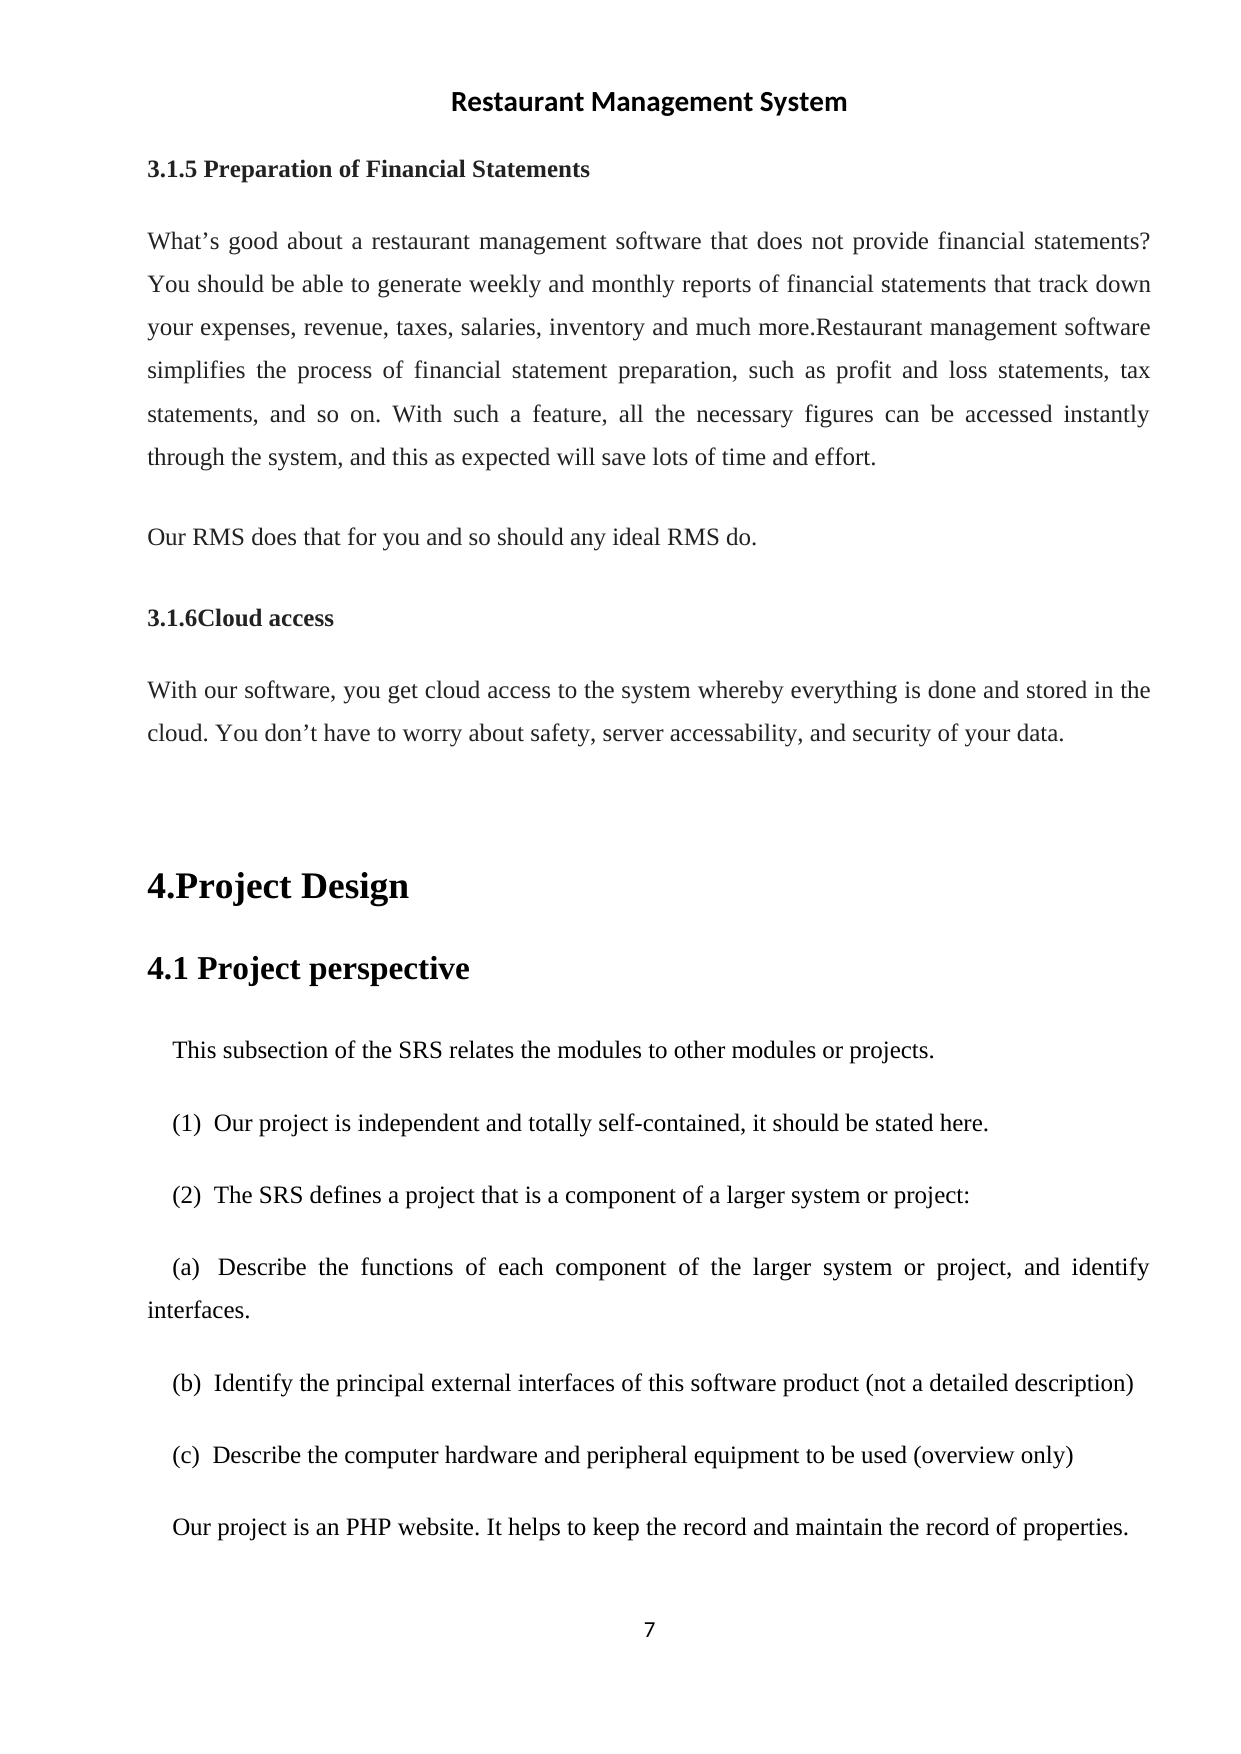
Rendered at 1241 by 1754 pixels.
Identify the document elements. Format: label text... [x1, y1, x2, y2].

text (2) The SRS defines a project that is a component of a larger system or project: [147, 1180, 1152, 1209]
text This subsection of the SRS relates the modules to other modules or projects. [147, 1035, 1152, 1064]
text (b) Identify the principal external interfaces of this software product (not a detailed description) [147, 1368, 1152, 1396]
text Our RMS does that for you and so should any ideal RMS do. [147, 522, 1152, 551]
text (1) Our project is independent and totally self-contained, it should be stated here. [147, 1108, 1152, 1136]
subtitle 3.1.6Cloud access [147, 603, 1152, 632]
text (c) Describe the computer hardware and peripheral equipment to be used (overview only) [147, 1440, 1152, 1469]
text With our software, you get cloud access to the system whereby everything is done and stored in the cloud. You don’t have to worry about safety, server accessability, and security of your data. [147, 675, 1152, 747]
text 4.1 Project perspective [147, 949, 1152, 987]
text 4.Project Design [147, 863, 1152, 906]
text What’s good about a restaurant management software that does not provide financial statements? You should be able to generate weekly and monthly reports of financial statements that track down your expenses, revenue, taxes, salaries, inventory and much more.Restaurant management software simplifies the process of financial statement preparation, such as profit and loss statements, tax statements, and so on. With such a feature, all the necessary figures can be accessed instantly through the system, and this as expected will save lots of time and effort. [147, 226, 1152, 471]
text (a) Describe the functions of each component of the larger system or project, and identify interfaces. [147, 1252, 1152, 1324]
text Our project is an PHP website. It helps to keep the record and maintain the record of properties. [147, 1512, 1152, 1541]
subtitle 3.1.5 Preparation of Financial Statements [147, 154, 1152, 183]
